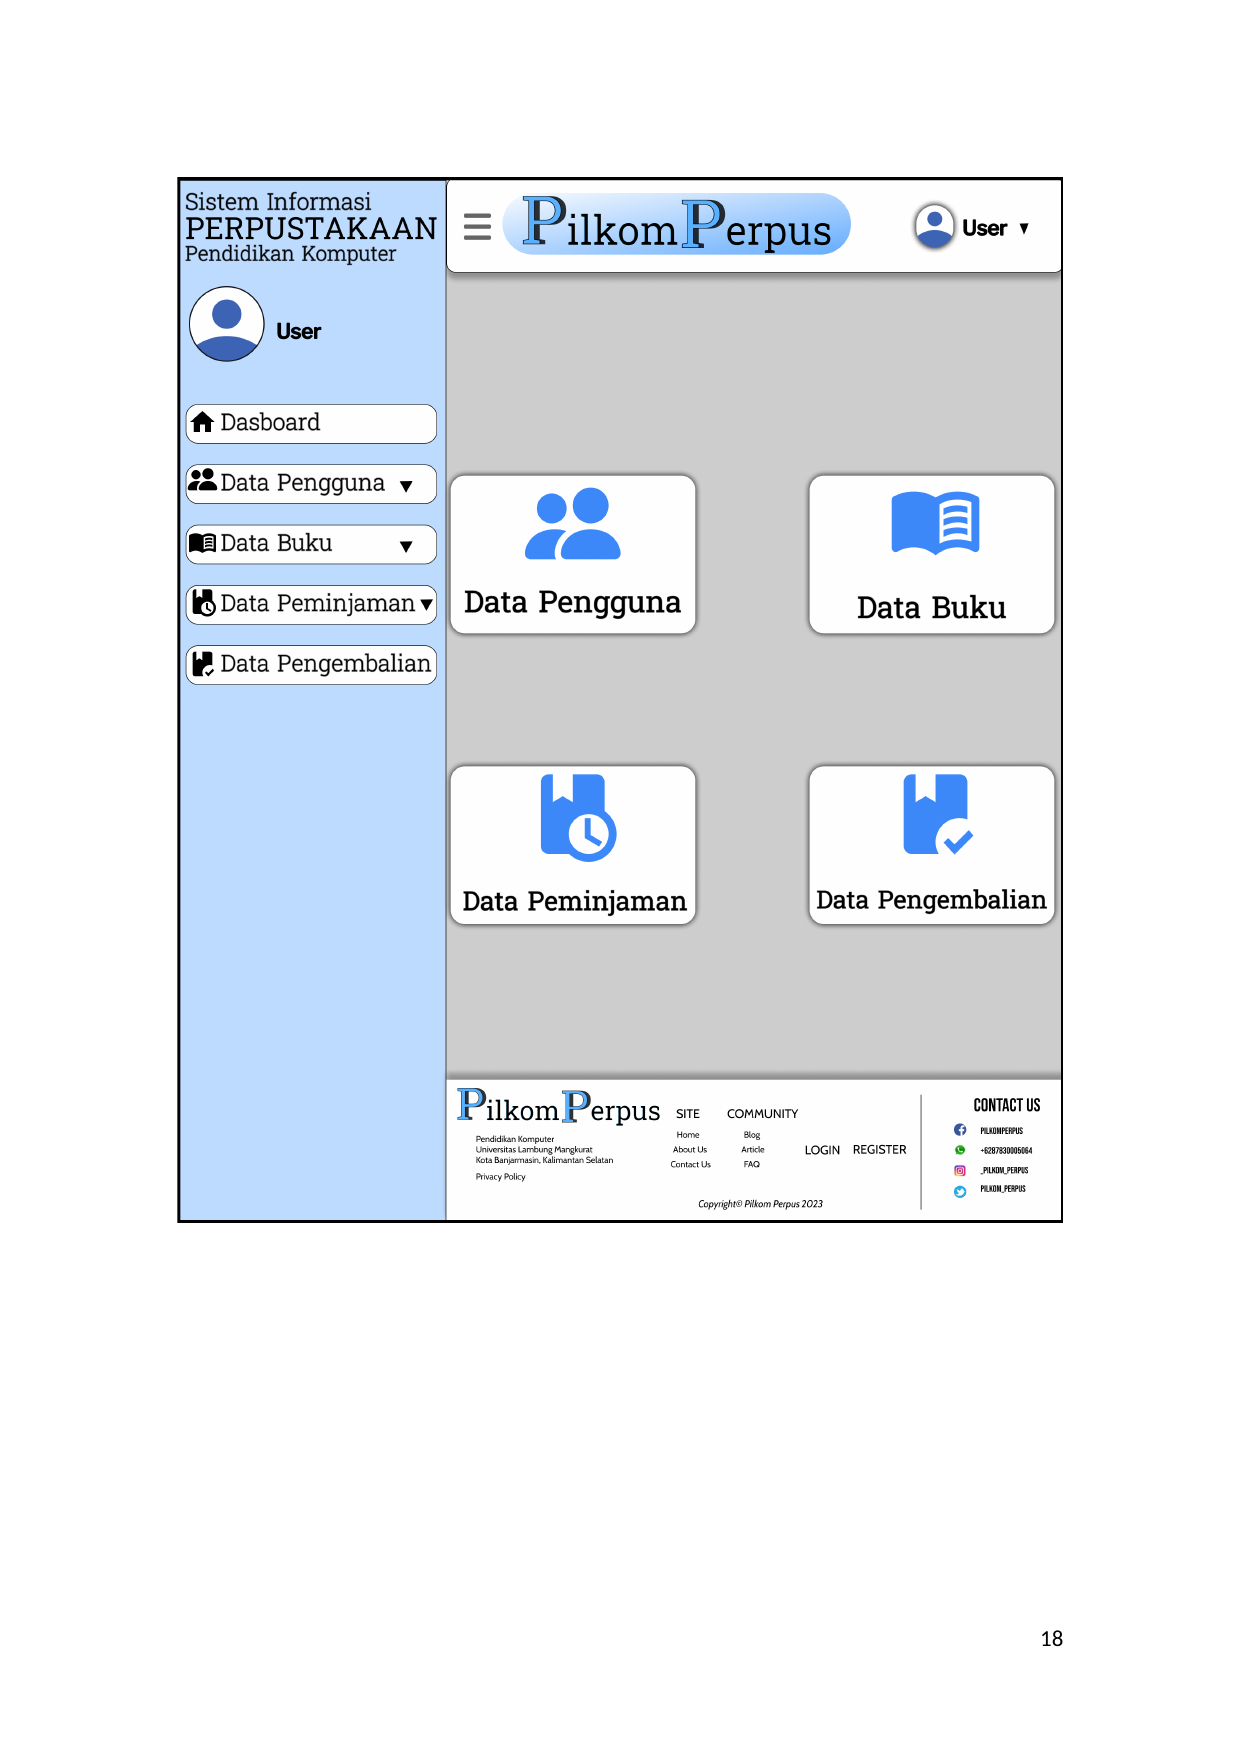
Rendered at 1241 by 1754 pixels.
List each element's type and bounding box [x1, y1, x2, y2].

picture [177, 177, 1063, 1223]
